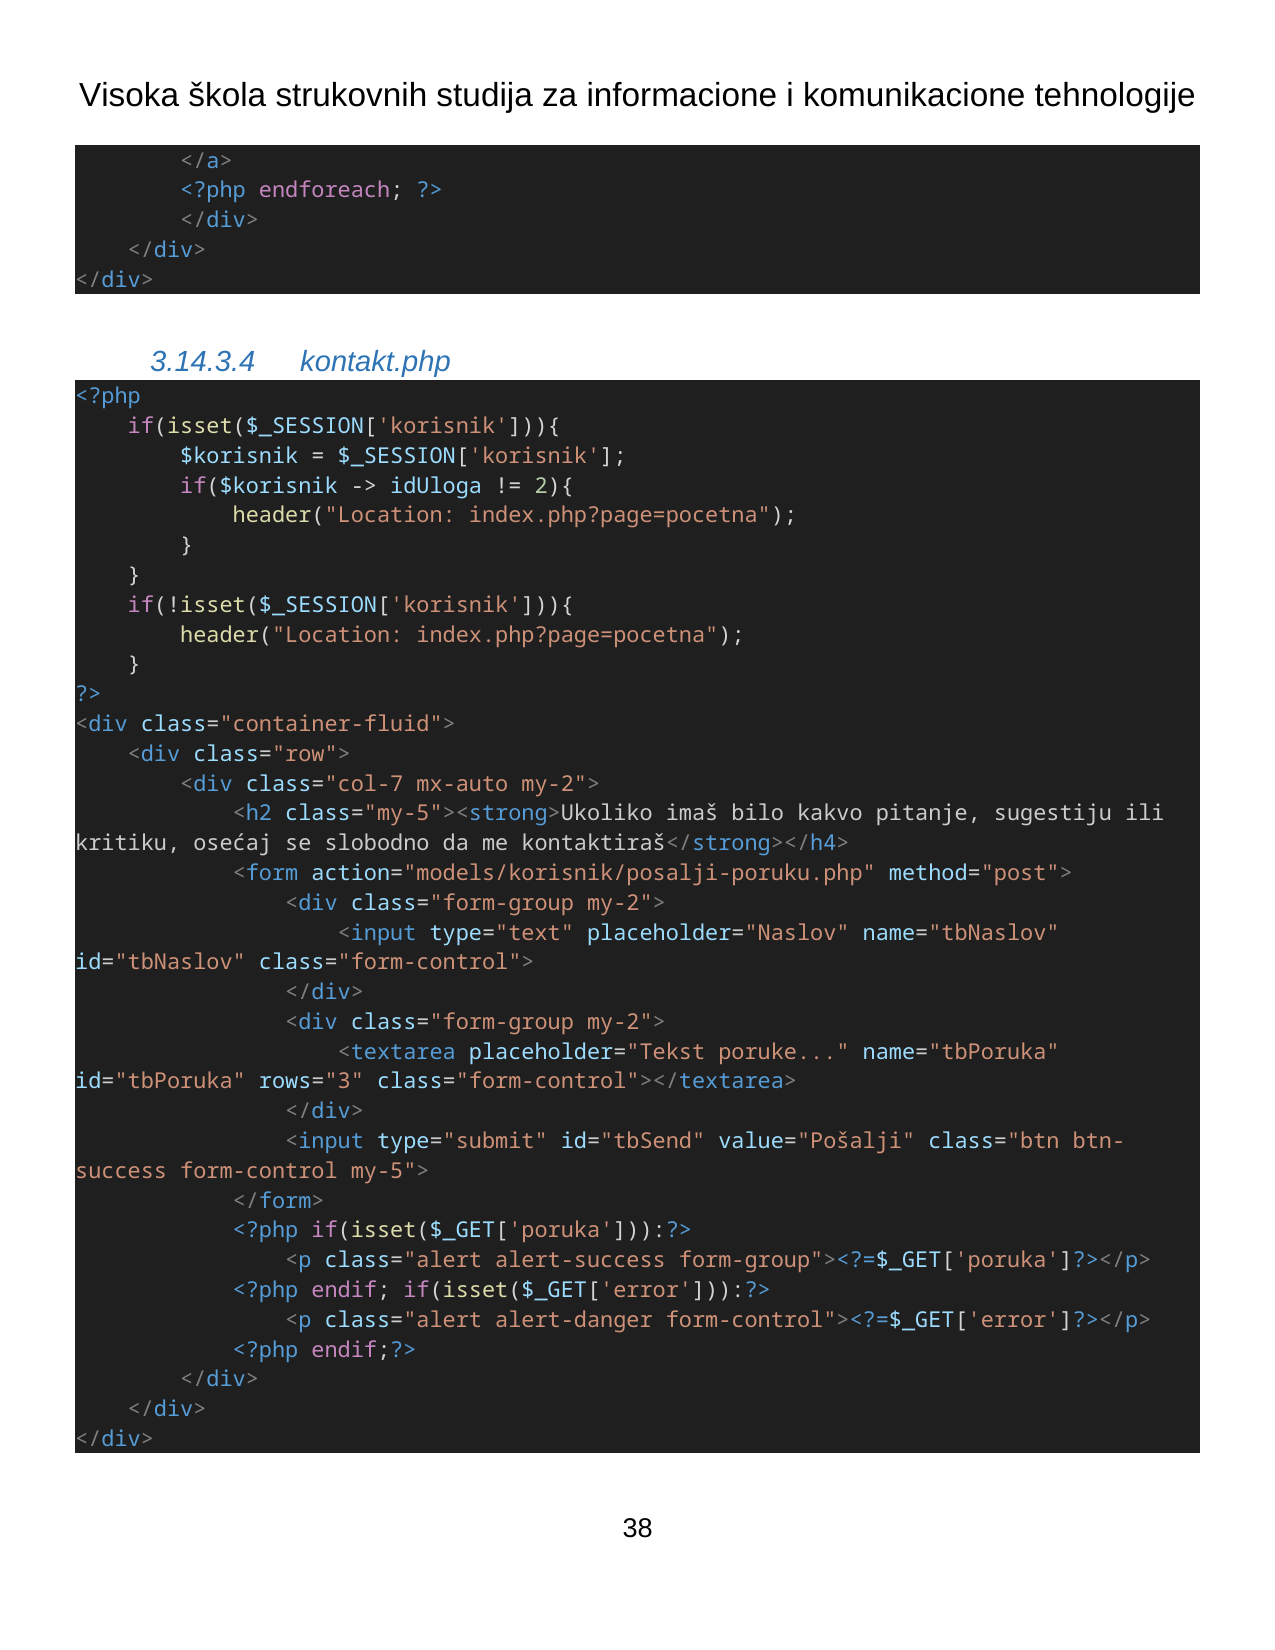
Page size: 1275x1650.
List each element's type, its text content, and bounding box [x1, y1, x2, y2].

text <h2 class="my-5"><strong>Ukoliko imaš bilo kakvo pitanje, sugestiju ili kritiku, osećaj se slobodno da me kontaktiraš</strong></h4> [75, 797, 1200, 857]
text <?php if(isset($_GET['poruka'])):?> [75, 1214, 1200, 1244]
text <?php [75, 380, 1200, 410]
text <div class="form-group my-2"> [75, 887, 1200, 916]
text } [75, 559, 1200, 589]
text </a> [75, 145, 1200, 174]
subtitle kontakt.php [150, 344, 1200, 378]
text </div> [75, 976, 1200, 1006]
text <?php endforeach; ?> [75, 174, 1200, 204]
text <p class="alert alert-success form-group"><?=$_GET['poruka']?></p> [75, 1244, 1200, 1274]
text </div> [75, 1095, 1200, 1125]
text header("Location: index.php?page=pocetna"); [75, 499, 1200, 529]
text <div class="form-group my-2"> [75, 1006, 1200, 1036]
text if(isset($_SESSION['korisnik'])){ [75, 410, 1200, 440]
text <input type="text" placeholder="Naslov" name="tbNaslov" id="tbNaslov" class="form-control"> [75, 916, 1200, 976]
text $korisnik = $_SESSION['korisnik']; [75, 440, 1200, 469]
text header("Location: index.php?page=pocetna"); [75, 618, 1200, 648]
text <input type="submit" id="tbSend" value="Pošalji" class="btn btn-success form-control my-5"> [75, 1125, 1200, 1184]
text } [75, 529, 1200, 559]
text <form action="models/korisnik/posalji-poruku.php" method="post"> [75, 857, 1200, 887]
text <div class="row"> [75, 738, 1200, 767]
text <?php endif; if(isset($_GET['error'])):?> [75, 1274, 1200, 1304]
text </div> [75, 1423, 1200, 1453]
text if($korisnik -> idUloga != 2){ [75, 469, 1200, 499]
text <p class="alert alert-danger form-control"><?=$_GET['error']?></p> [75, 1304, 1200, 1333]
text <?php endif;?> [75, 1333, 1200, 1363]
text if(!isset($_SESSION['korisnik'])){ [75, 589, 1200, 618]
text </div> [75, 234, 1200, 264]
text </div> [75, 204, 1200, 234]
text </div> [75, 1363, 1200, 1393]
text <textarea placeholder="Tekst poruke..." name="tbPoruka" id="tbPoruka" rows="3" class="form-control"></textarea> [75, 1036, 1200, 1095]
text </div> [75, 264, 1200, 294]
text </div> [75, 1393, 1200, 1423]
text ?> [75, 678, 1200, 708]
text <div class="col-7 mx-auto my-2"> [75, 767, 1200, 797]
text <div class="container-fluid"> [75, 708, 1200, 738]
text } [75, 648, 1200, 678]
text </form> [75, 1184, 1200, 1214]
